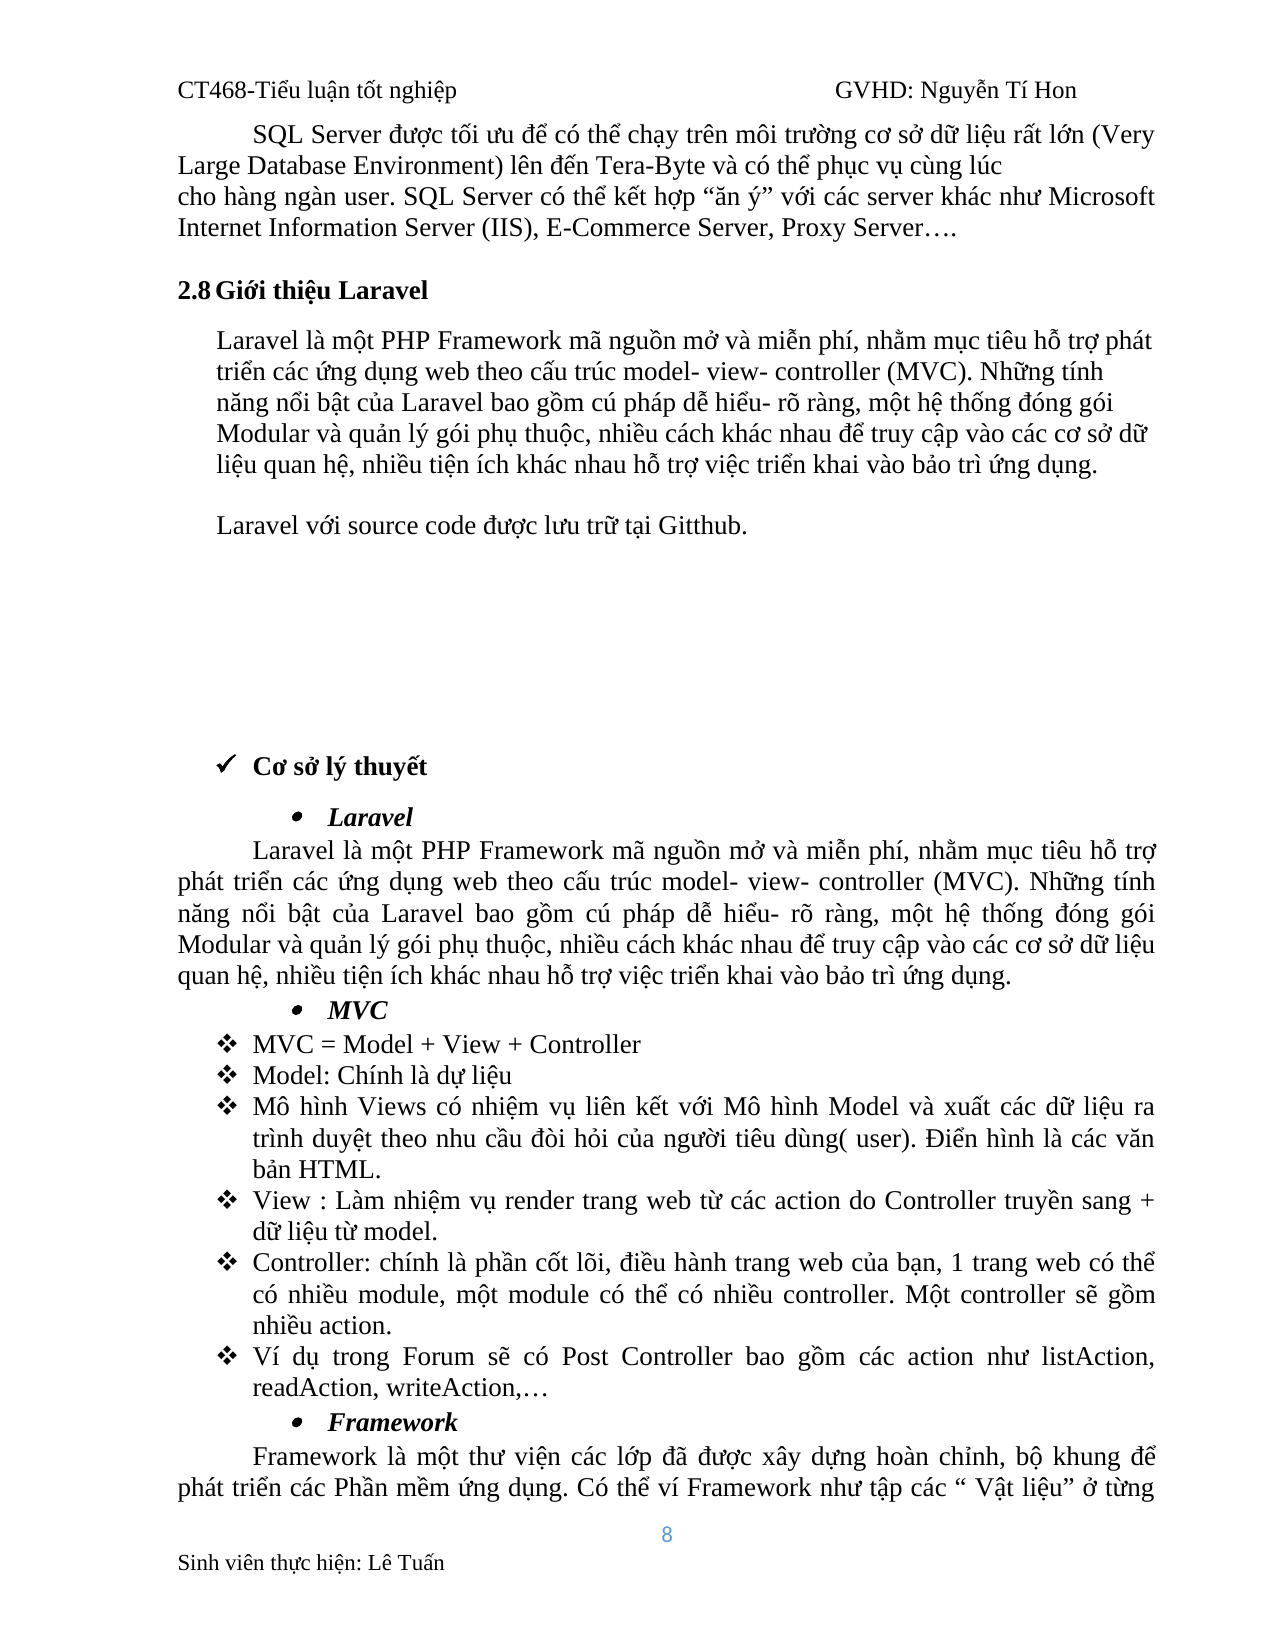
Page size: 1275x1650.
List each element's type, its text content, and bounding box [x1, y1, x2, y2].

subtitle MVC [290, 994, 1157, 1026]
list Giới thiệu Laravel [177, 274, 1157, 305]
text Laravel là một PHP Framework mã nguồn mở và miễn phí, nhằm mục tiêu hỗ trợ phát triển các ứng dụng web theo cấu trúc model- view- controller (MVC). Những tính năng nổi bật của Laravel bao gồm cú pháp dễ hiểu- rõ ràng, một hệ thống đóng gói Modular và quản lý gói phụ thuộc, nhiều cách khác nhau để truy cập vào các cơ sở dữ liệu quan hệ, nhiều tiện ích khác nhau hỗ trợ việc triển khai vào bảo trì ứng dụng. [216, 324, 1157, 480]
list Cơ sở lý thuyết [215, 750, 1157, 781]
list Ví dụ trong Forum sẽ có Post Controller bao gồm các action như listAction, readAction, writeAction,… [215, 1340, 1157, 1402]
text Laravel là một PHP Framework mã nguồn mở và miễn phí, nhằm mục tiêu hỗ trợ phát triển các ứng dụng web theo cấu trúc model- view- controller (MVC). Những tính năng nổi bật của Laravel bao gồm cú pháp dễ hiểu- rõ ràng, một hệ thống đóng gói Modular và quản lý gói phụ thuộc, nhiều cách khác nhau để truy cập vào các cơ sở dữ liệu quan hệ, nhiều tiện ích khác nhau hỗ trợ việc triển khai vào bảo trì ứng dụng. [177, 834, 1157, 990]
text SQL Server được tối ưu để có thể chạy trên môi trường cơ sở dữ liệu rất lớn (Very Large Database Environment) lên đến Tera-Byte và có thể phục vụ cùng lúc [177, 118, 1157, 180]
list View : Làm nhiệm vụ render trang web từ các action do Controller truyền sang + dữ liệu từ model. [215, 1184, 1157, 1246]
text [177, 1440, 1157, 1503]
text Laravel với source code được lưu trữ tại Gitthub. [216, 509, 1157, 540]
list MVC = Model + View + Controller [215, 1028, 1157, 1059]
list Controller: chính là phần cốt lõi, điều hành trang web của bạn, 1 trang web có thể có nhiều module, một module có thể có nhiều controller. Một controller sẽ gồm nhiều action. [215, 1246, 1157, 1340]
subtitle Laravel [290, 801, 1157, 832]
list Model: Chính là dự liệu [215, 1059, 1157, 1091]
list Mô hình Views có nhiệm vụ liên kết với Mô hình Model và xuất các dữ liệu ra trình duyệt theo nhu cầu đòi hỏi của người tiêu dùng( user). Điển hình là các văn bản HTML. [215, 1091, 1157, 1184]
subtitle Framework [290, 1407, 1157, 1438]
text cho hàng ngàn user. SQL Server có thể kết hợp “ăn ý” với các server khác như Microsoft Internet Information Server (IIS), E-Commerce Server, Proxy Server…. [177, 180, 1157, 243]
